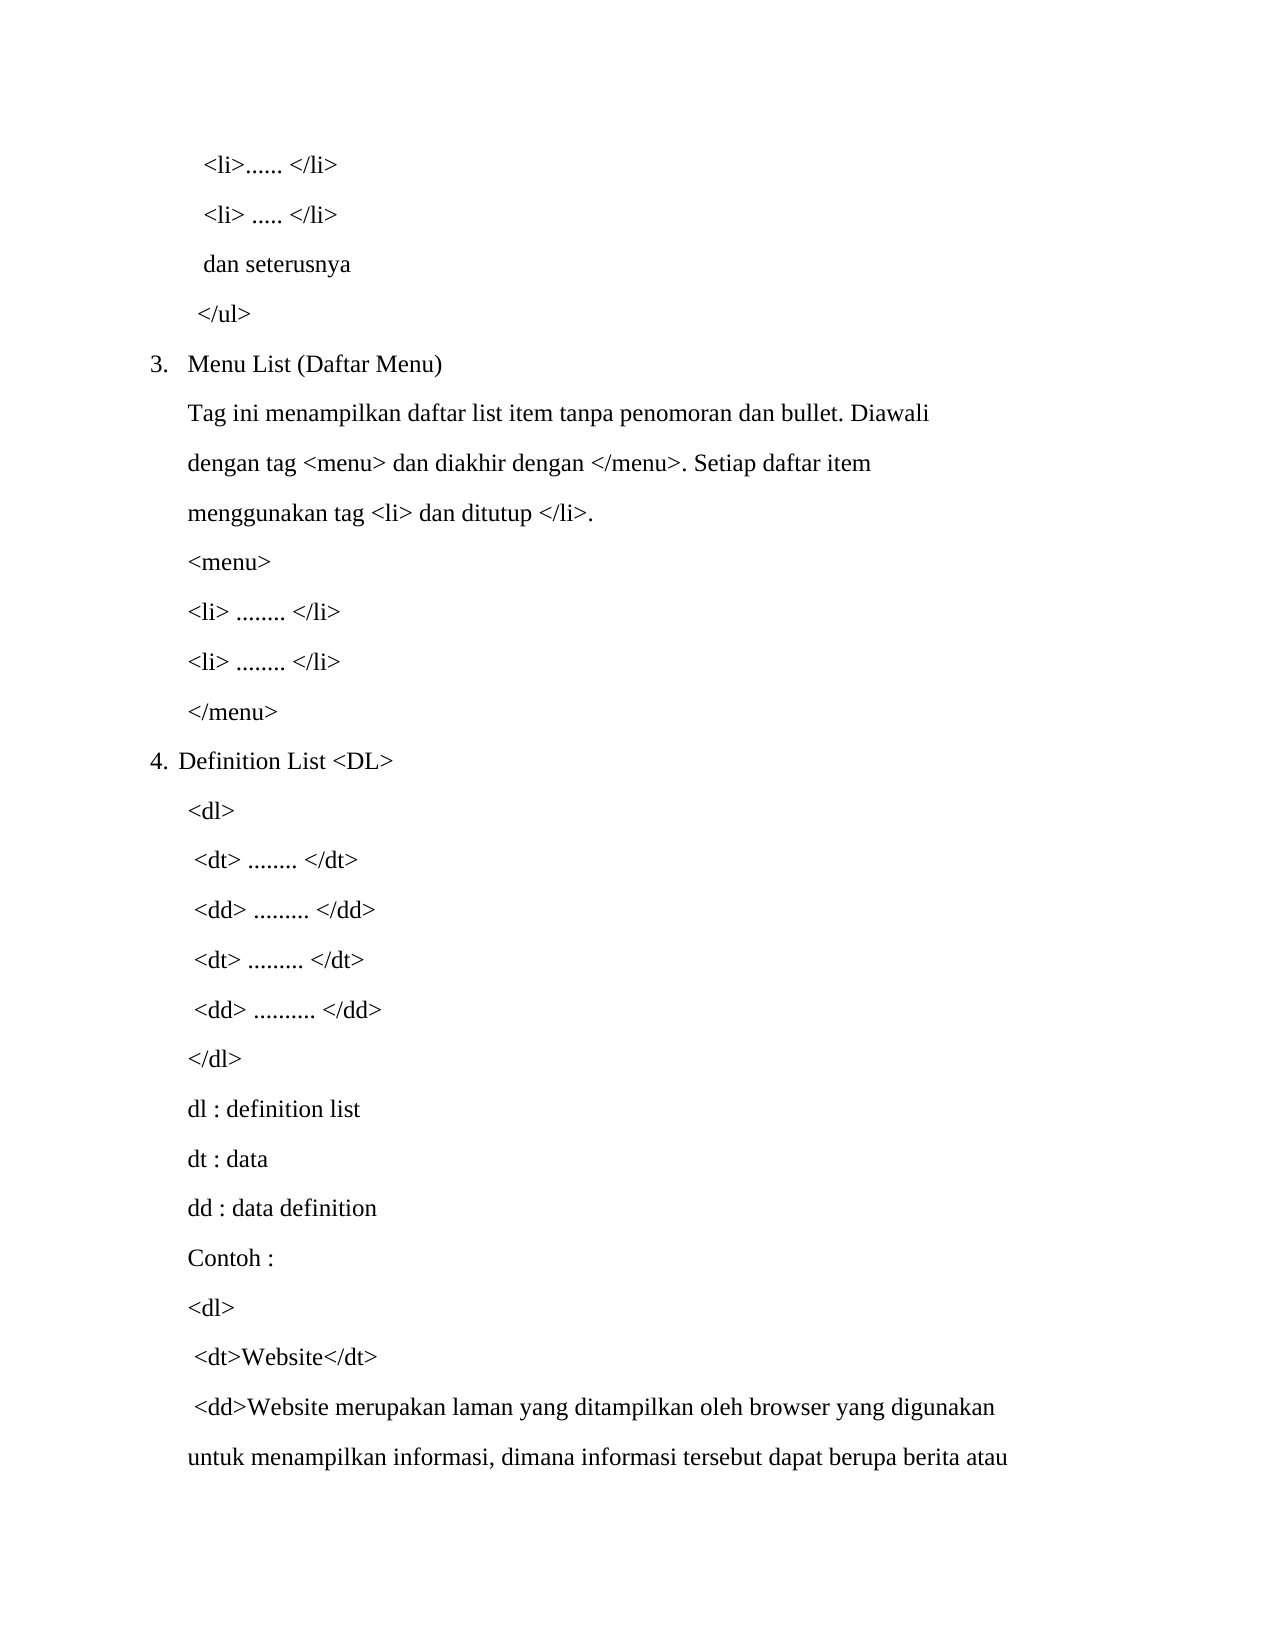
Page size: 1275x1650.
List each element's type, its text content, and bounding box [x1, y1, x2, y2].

text dt : data [187, 1144, 1125, 1172]
text </ul> [187, 299, 1125, 328]
text <dl> [187, 796, 1125, 825]
list Menu List (Daftar Menu) [150, 349, 1125, 377]
list Definition List <DL> [150, 746, 1125, 775]
text <li>...... </li> [187, 150, 1125, 179]
text </menu> [187, 697, 1125, 725]
text menggunakan tag <li> dan ditutup </li>. [187, 498, 1125, 527]
text </dl> [187, 1044, 1125, 1073]
text <dt>Website</dt> [187, 1342, 1125, 1371]
text <dd>Website merupakan laman yang ditampilkan oleh browser yang digunakan [187, 1392, 1125, 1421]
text dd : data definition [187, 1193, 1125, 1222]
text Tag ini menampilkan daftar list item tanpa penomoran dan bullet. Diawali [187, 398, 1125, 427]
text dl : definition list [187, 1094, 1125, 1123]
text <dt> ........ </dt> [187, 846, 1125, 874]
text dengan tag <menu> dan diakhir dengan </menu>. Setiap daftar item [187, 448, 1125, 477]
text <dd> .......... </dd> [187, 995, 1125, 1023]
text <menu> [187, 547, 1125, 576]
text <dd> ......... </dd> [187, 895, 1125, 924]
text <dt> ......... </dt> [187, 945, 1125, 974]
text <dl> [187, 1293, 1125, 1322]
text untuk menampilkan informasi, dimana informasi tersebut dapat berupa berita atau [187, 1442, 1125, 1471]
text <li> ........ </li> [187, 597, 1125, 626]
text <li> ..... </li> [187, 200, 1125, 228]
text <li> ........ </li> [187, 647, 1125, 676]
text Contoh : [187, 1243, 1125, 1272]
text dan seterusnya [187, 249, 1125, 278]
